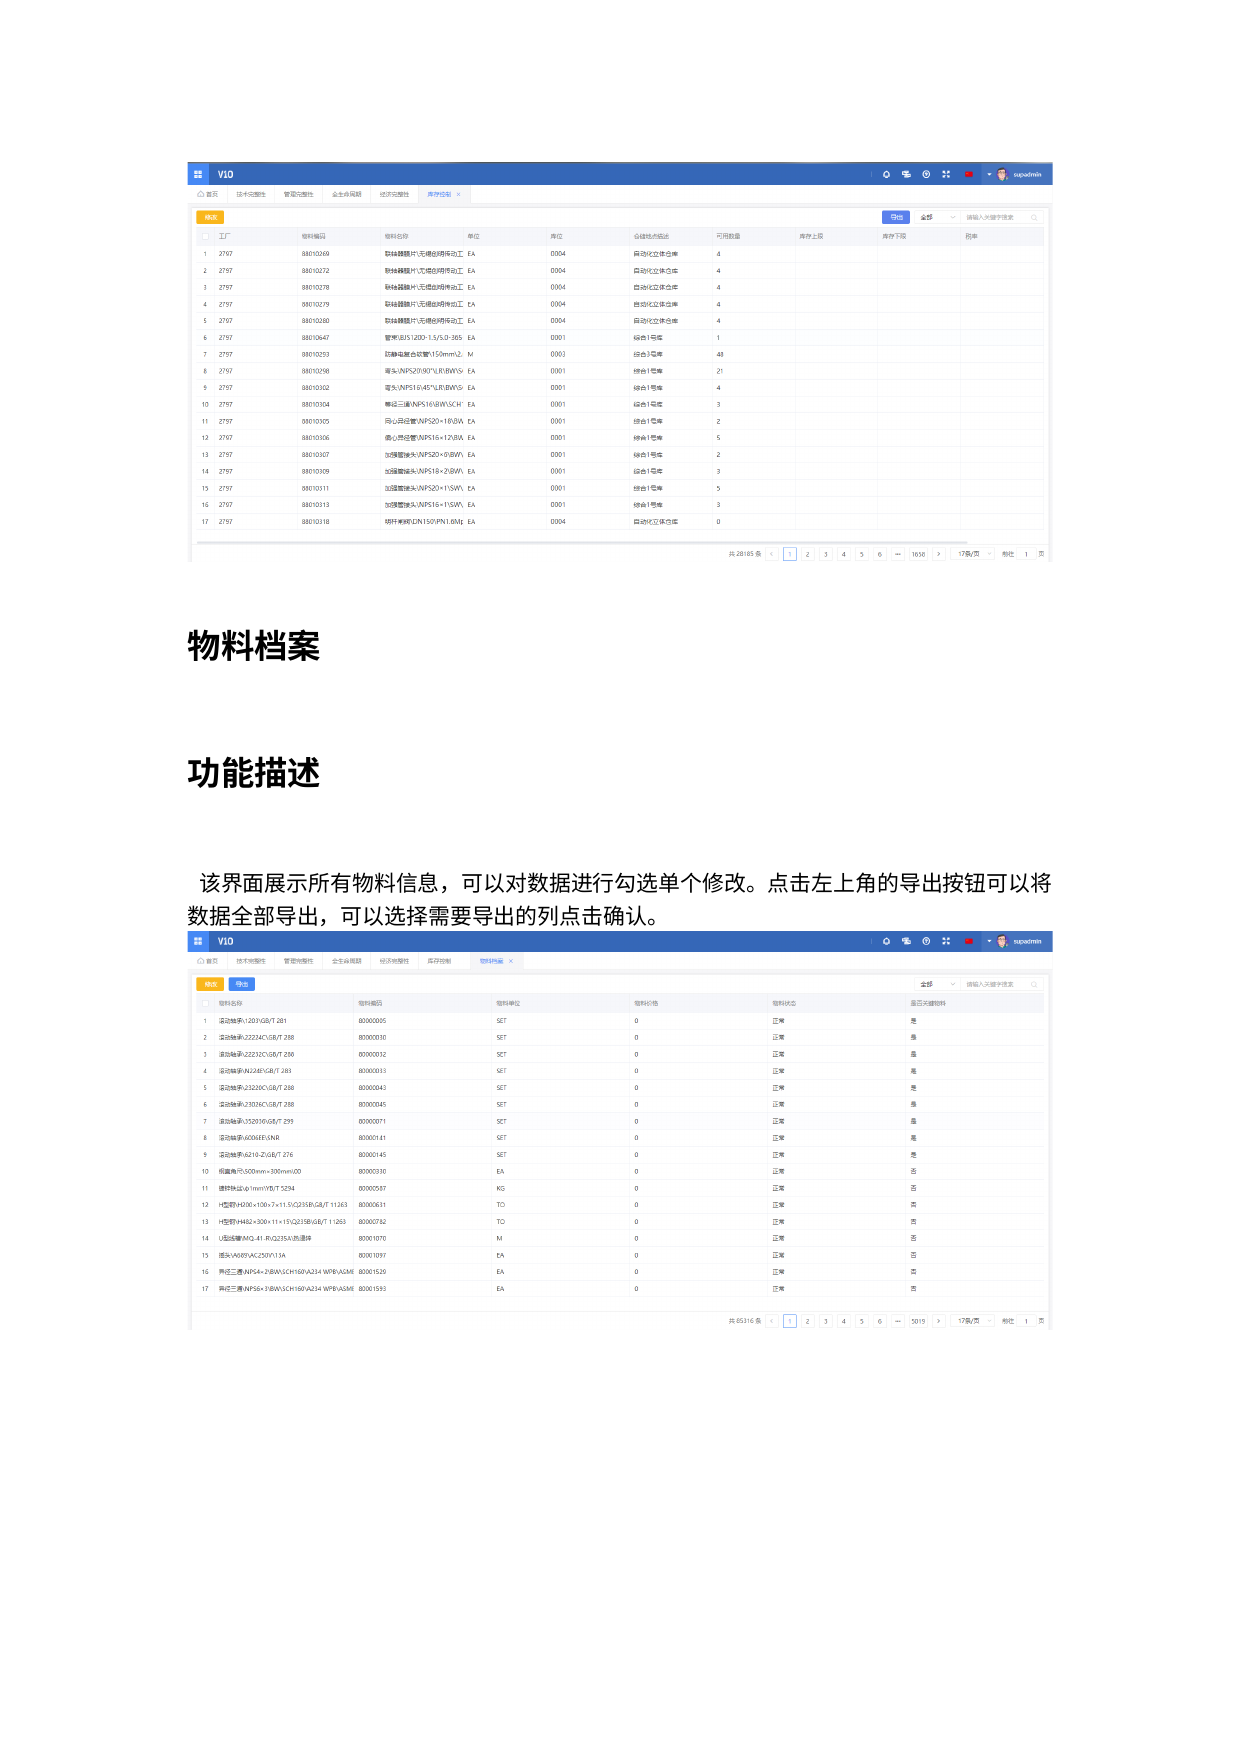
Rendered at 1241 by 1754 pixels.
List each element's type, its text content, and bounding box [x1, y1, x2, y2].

text 该界面展示所有物料信息，可以对数据进行勾选单个修改。点击左上角的导出按钮可以将数据全部导出，可以选择需要导出的列点击确认。 [187, 866, 1053, 931]
picture [187, 931, 1053, 1330]
picture [187, 162, 1053, 562]
subtitle 功能描述 [187, 739, 1053, 804]
subtitle 物料档案 [187, 612, 1053, 677]
